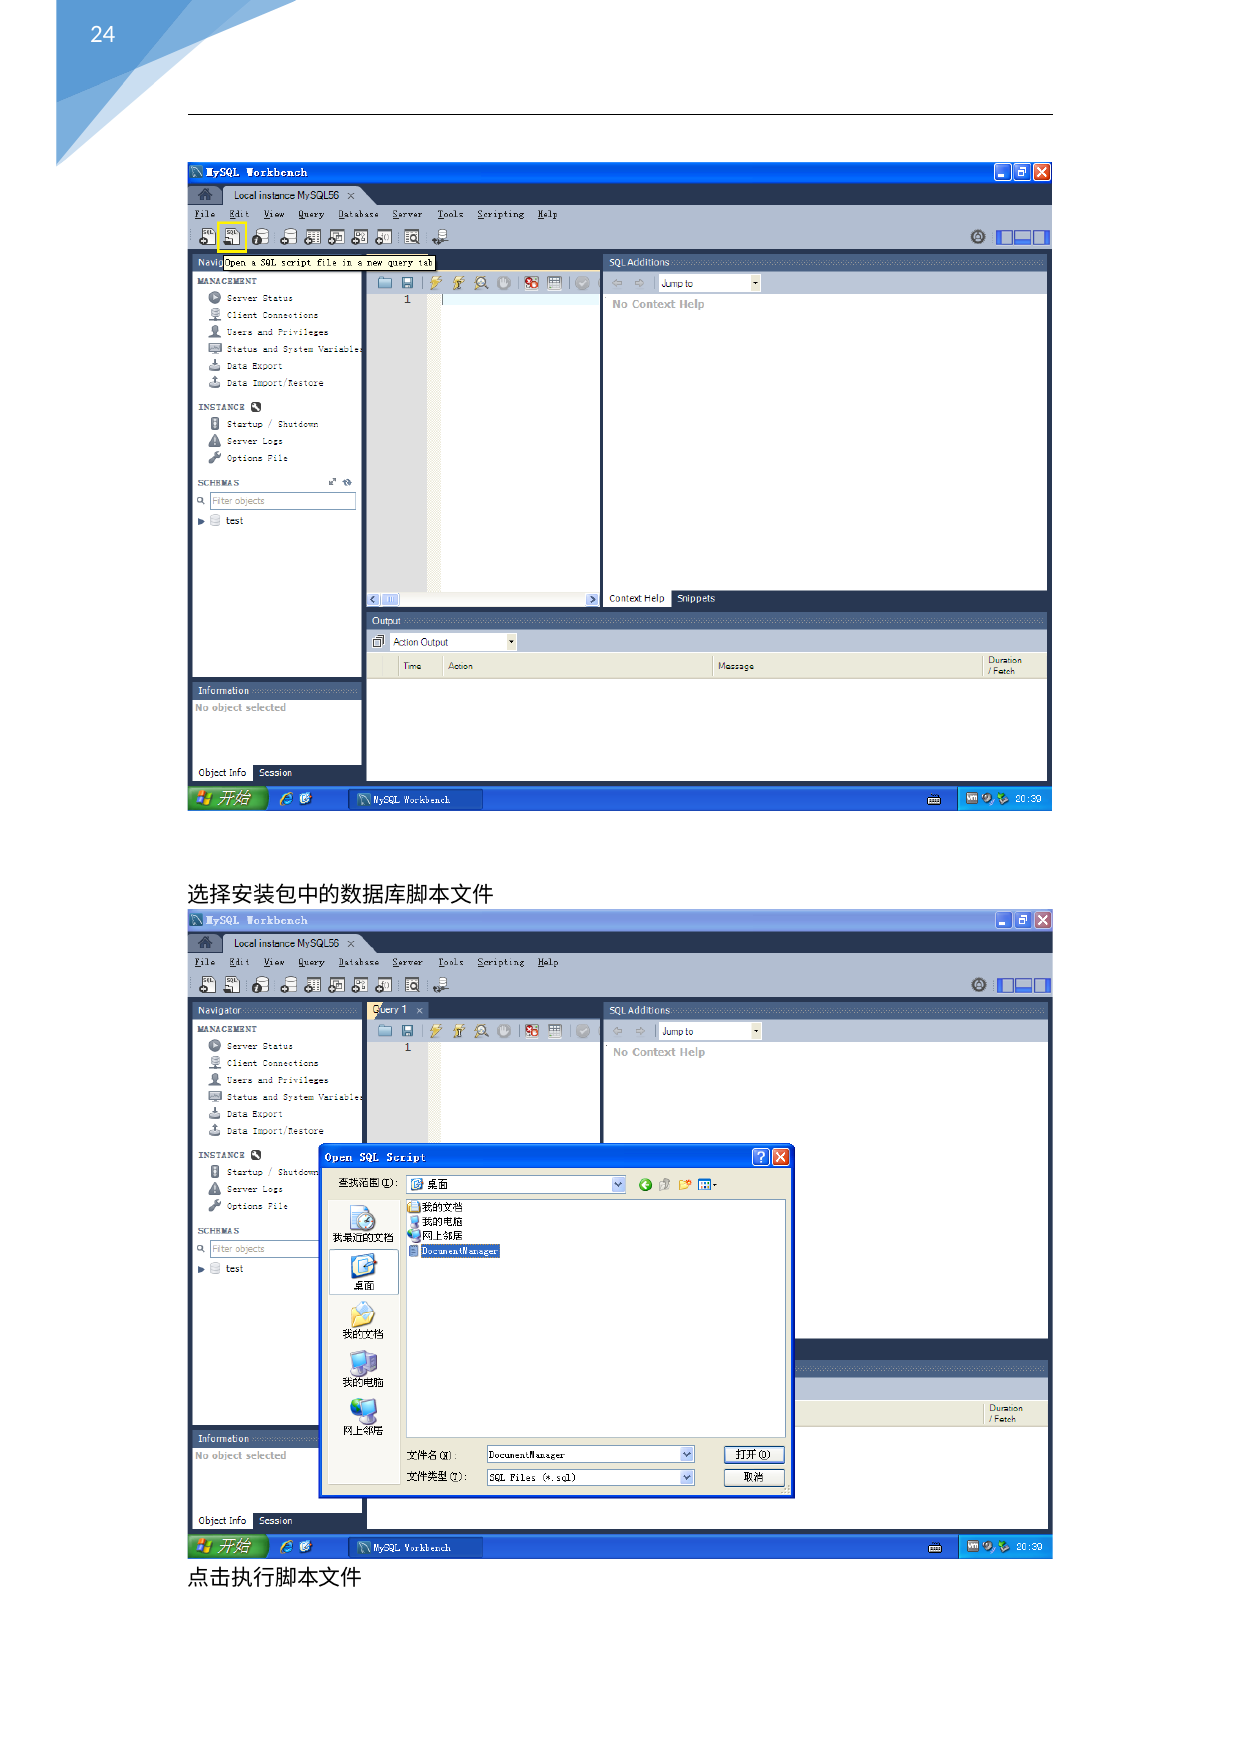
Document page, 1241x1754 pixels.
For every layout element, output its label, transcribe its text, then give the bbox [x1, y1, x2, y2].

picture [56, 0, 1052, 811]
text 选择安装包中的数据库脚本文件 [187, 877, 1053, 909]
picture [187, 909, 1053, 1559]
text 点击执行脚本文件 [187, 1559, 1053, 1592]
